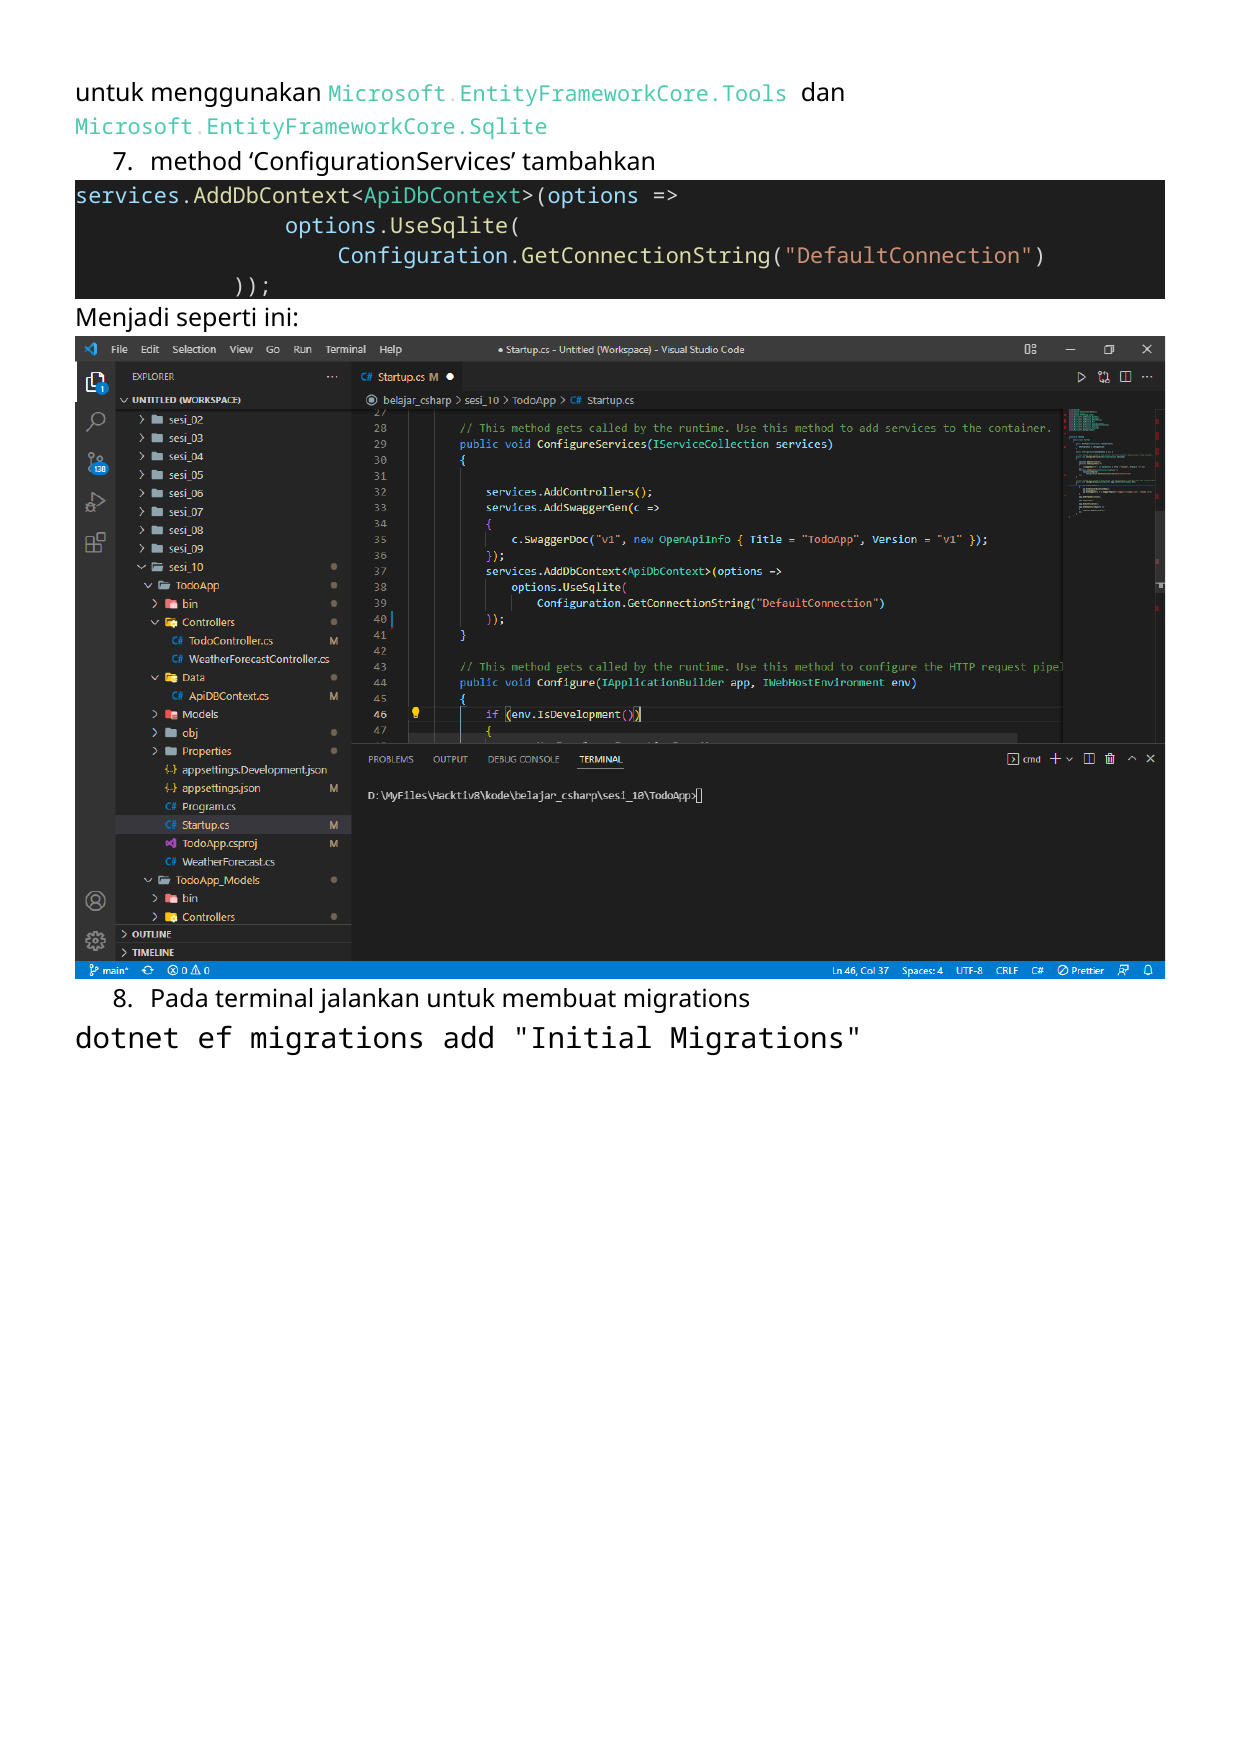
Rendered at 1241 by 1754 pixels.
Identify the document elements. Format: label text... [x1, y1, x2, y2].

text Configuration.GetConnectionString("DefaultConnection") [75, 240, 1165, 269]
text )); [75, 269, 1165, 299]
text untuk menggunakan Microsoft.EntityFrameworkCore.Tools dan Microsoft.EntityFrameworkCore.Sqlite [75, 75, 1165, 141]
text dotnet ef migrations add "Initial Migrations" [75, 1017, 1165, 1057]
picture [75, 336, 1166, 979]
list method ‘ConfigurationServices’ tambahkan [112, 143, 1165, 177]
text options.UseSqlite( [75, 210, 1165, 240]
text services.AddDbContext<ApiDbContext>(options => [75, 180, 1165, 210]
list Pada terminal jalankan untuk membuat migrations [112, 980, 1165, 1014]
text Menjadi seperti ini: [75, 299, 1165, 333]
